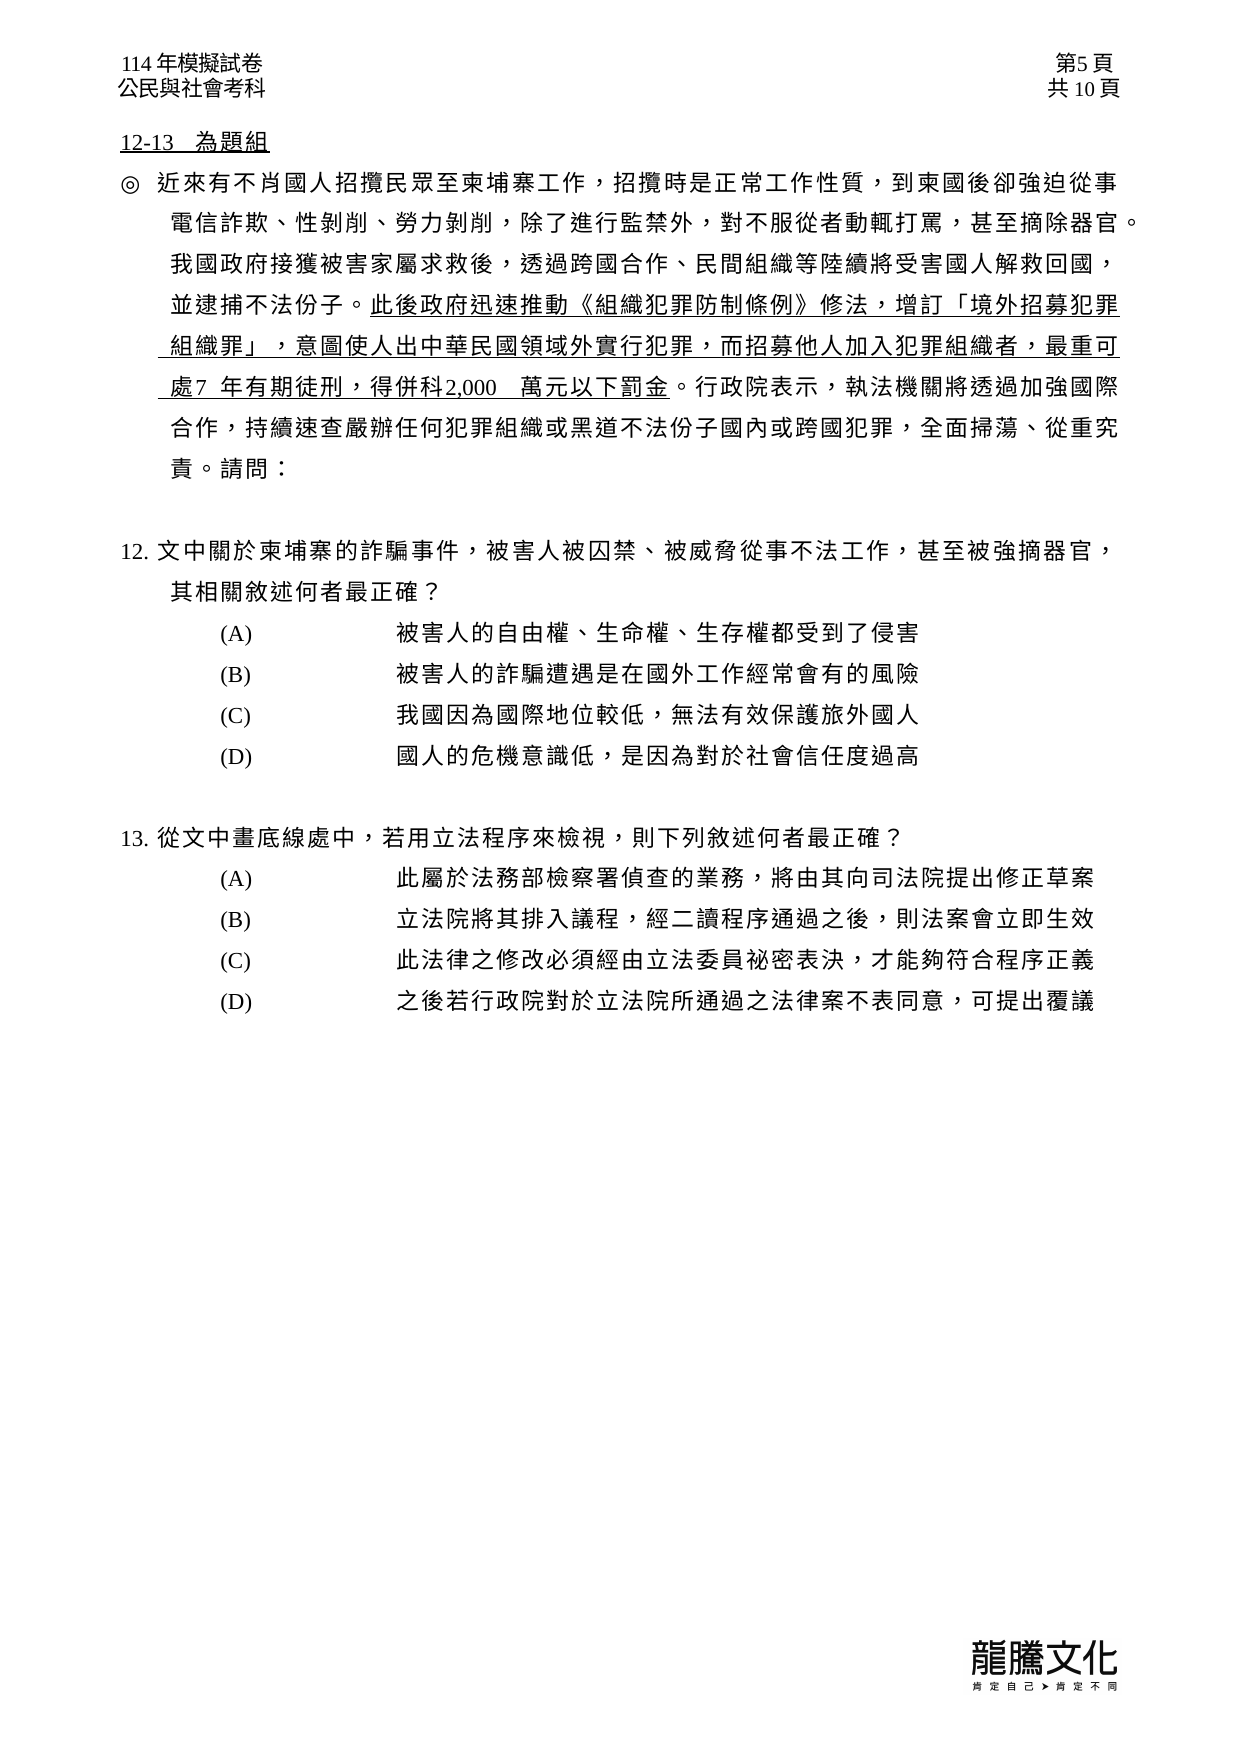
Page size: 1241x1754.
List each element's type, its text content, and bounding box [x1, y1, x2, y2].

text (D) 國人的危機意識低，是因為對於社會信任度過高 [195, 734, 1120, 774]
text (B) 被害人的詐騙遭遇是在國外工作經常會有的風險 [195, 652, 1120, 693]
text (A) 被害人的自由權、生命權、生存權都受到了侵害 [195, 611, 1120, 652]
text (C) 我國因為國際地位較低，無法有效保護旅外國人 [195, 693, 1120, 734]
picture [962, 1638, 1123, 1695]
text ◎ 近來有不肖國人招攬民眾至柬埔寨工作，招攬時是正常工作性質，到柬國後卻強迫從事電信詐欺、性剝削、勞力剝削，除了進行監禁外，對不服從者動輒打罵，甚至摘除器官。我國政府接獲被害家屬求救後，透過跨國合作、民間組織等陸續將受害國人解救回國，並逮捕不法份子。此後政府迅速推動《組織犯罪防制條例》修法，增訂「境外招募犯罪組織罪」，意圖使人出中華民國領域外實行犯罪，而招募他人加入犯罪組織者，最重可處7年有期徒刑，得併科2,000萬元以下罰金。行政院表示，執法機關將透過加強國際合作，持續速查嚴辦任何犯罪組織或黑道不法份子國內或跨國犯罪，全面掃蕩、從重究責。請問： [120, 161, 1120, 488]
text 12-13為題組 [120, 119, 1120, 161]
text (D) 之後若行政院對於立法院所通過之法律案不表同意，可提出覆議 [195, 979, 1120, 1020]
text (B) 立法院將其排入議程，經二讀程序通過之後，則法案會立即生效 [195, 897, 1120, 938]
text 12. 文中關於柬埔寨的詐騙事件，被害人被囚禁、被威脅從事不法工作，甚至被強摘器官，其相關敘述何者最正確？ [120, 529, 1120, 611]
text (C) 此法律之修改必須經由立法委員祕密表決，才能夠符合程序正義 [195, 938, 1120, 979]
text 13. 從文中畫底線處中，若用立法程序來檢視，則下列敘述何者最正確？ [120, 816, 1120, 856]
text (A) 此屬於法務部檢察署偵查的業務，將由其向司法院提出修正草案 [195, 856, 1120, 897]
